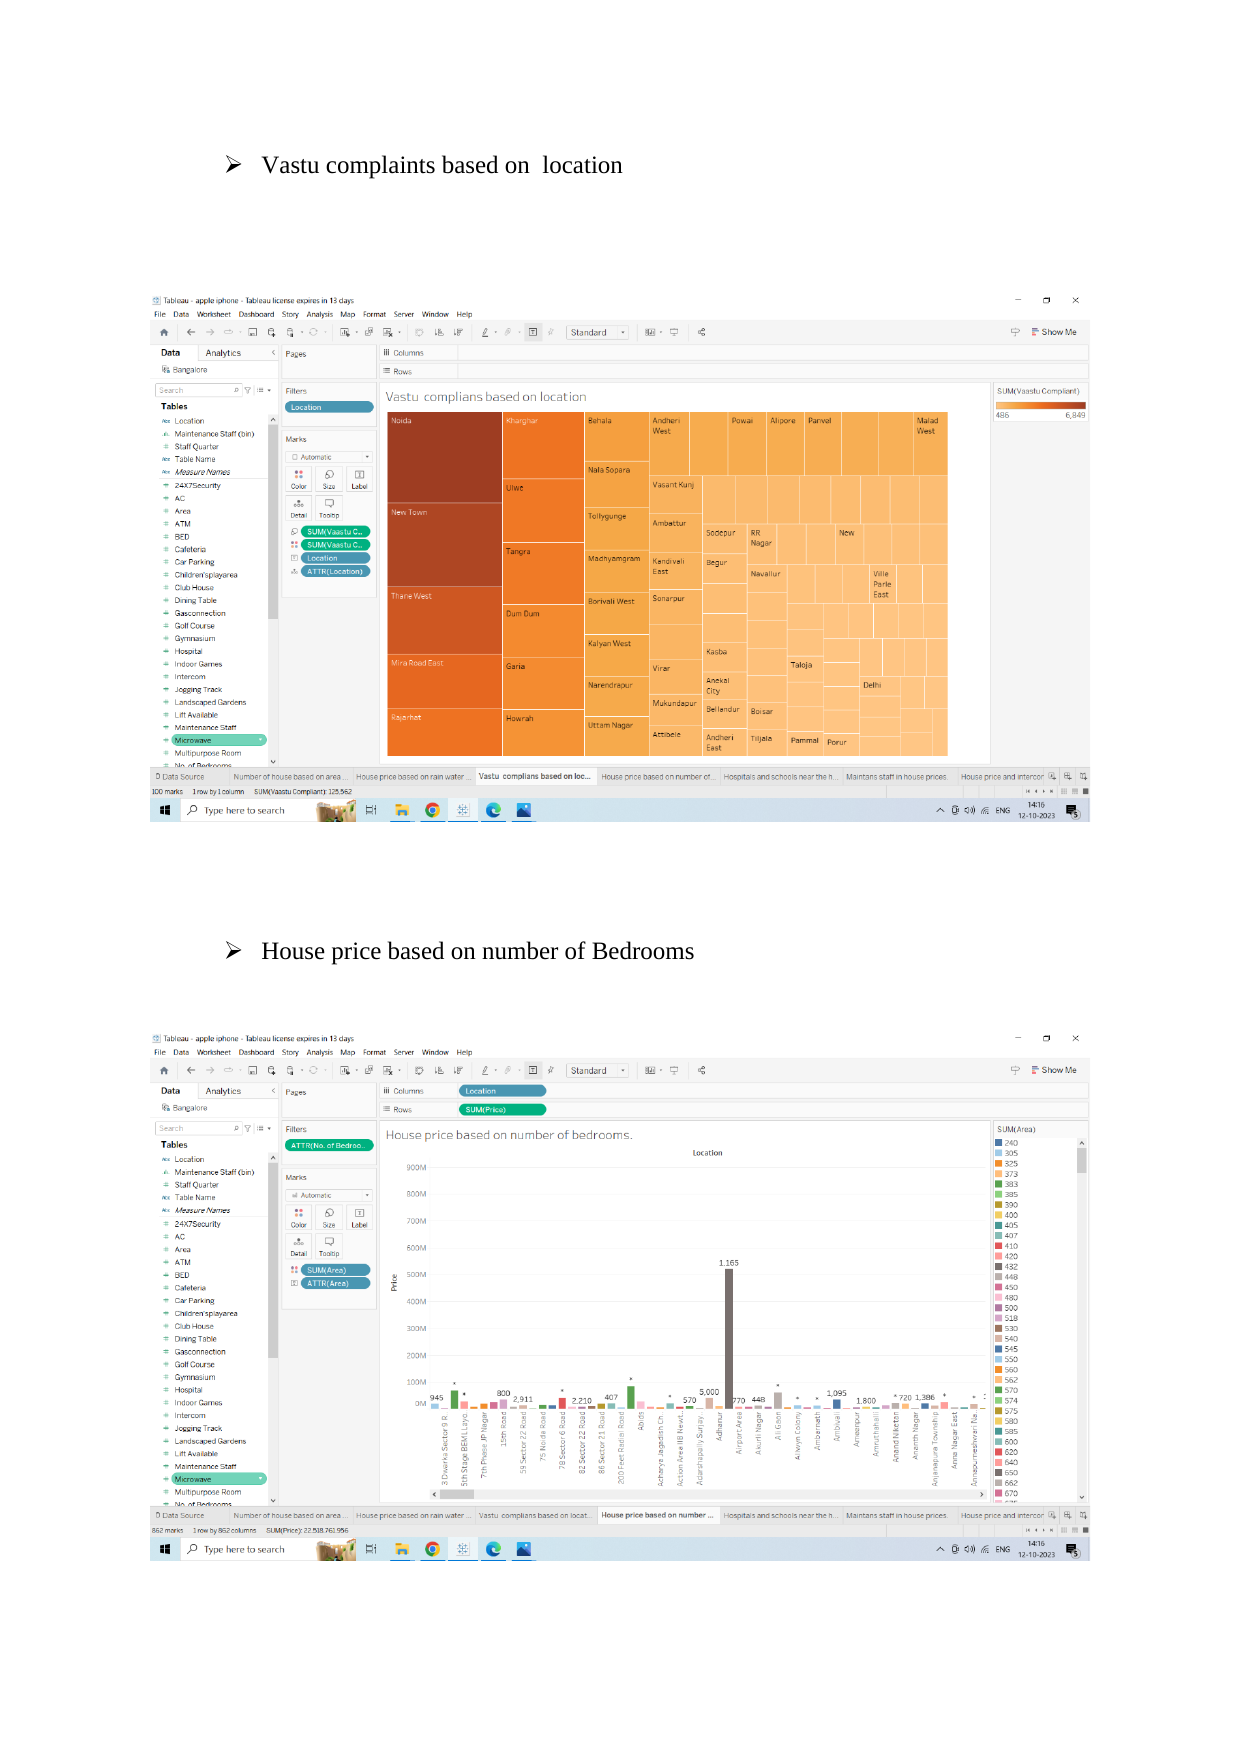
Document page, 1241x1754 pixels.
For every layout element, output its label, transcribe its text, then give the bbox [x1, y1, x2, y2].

list House price based on number of Bedrooms [224, 936, 1090, 965]
picture [150, 1031, 1091, 1561]
picture [150, 293, 1091, 822]
list Vastu complaints based on location [224, 150, 1090, 179]
